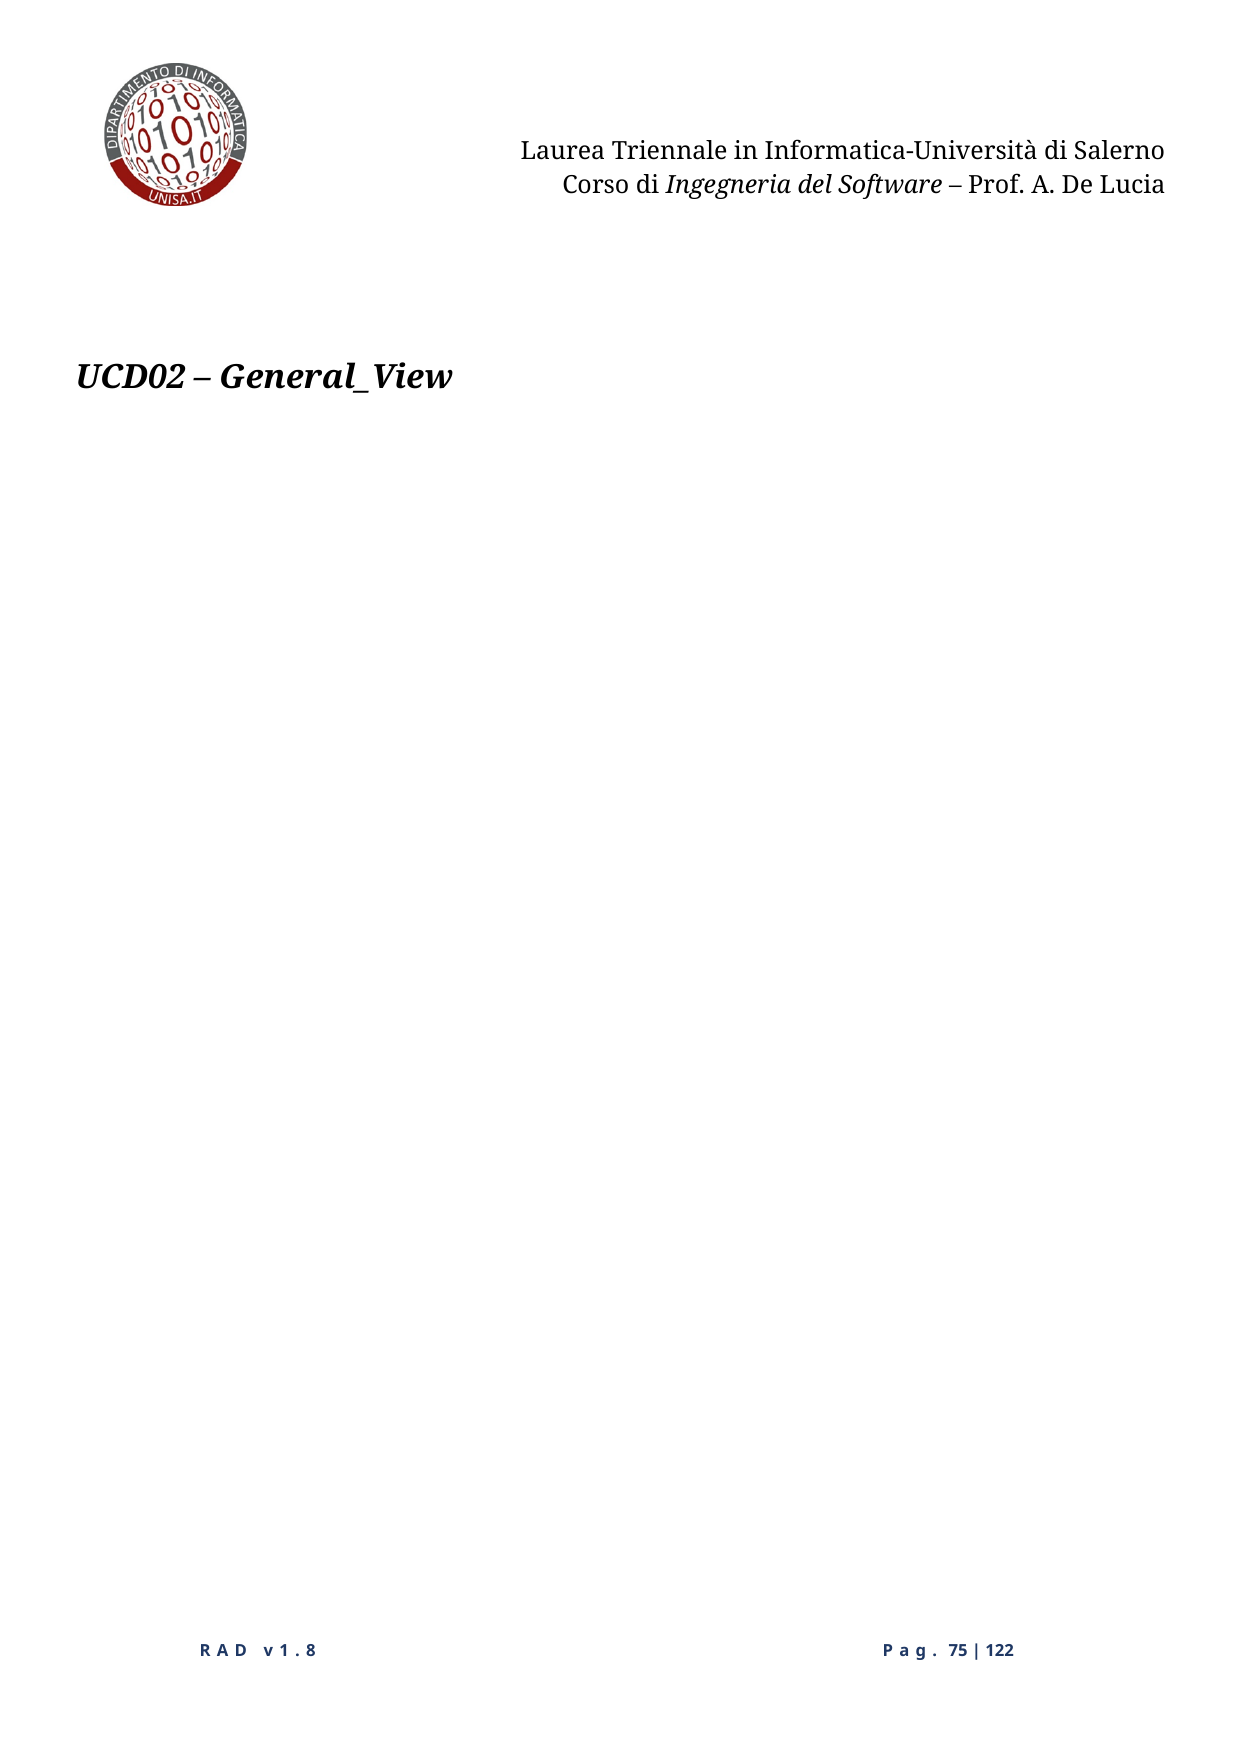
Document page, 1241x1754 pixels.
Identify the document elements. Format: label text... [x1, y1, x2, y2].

subtitle UCD02 – General_View [75, 353, 1165, 399]
picture [104, 63, 247, 206]
